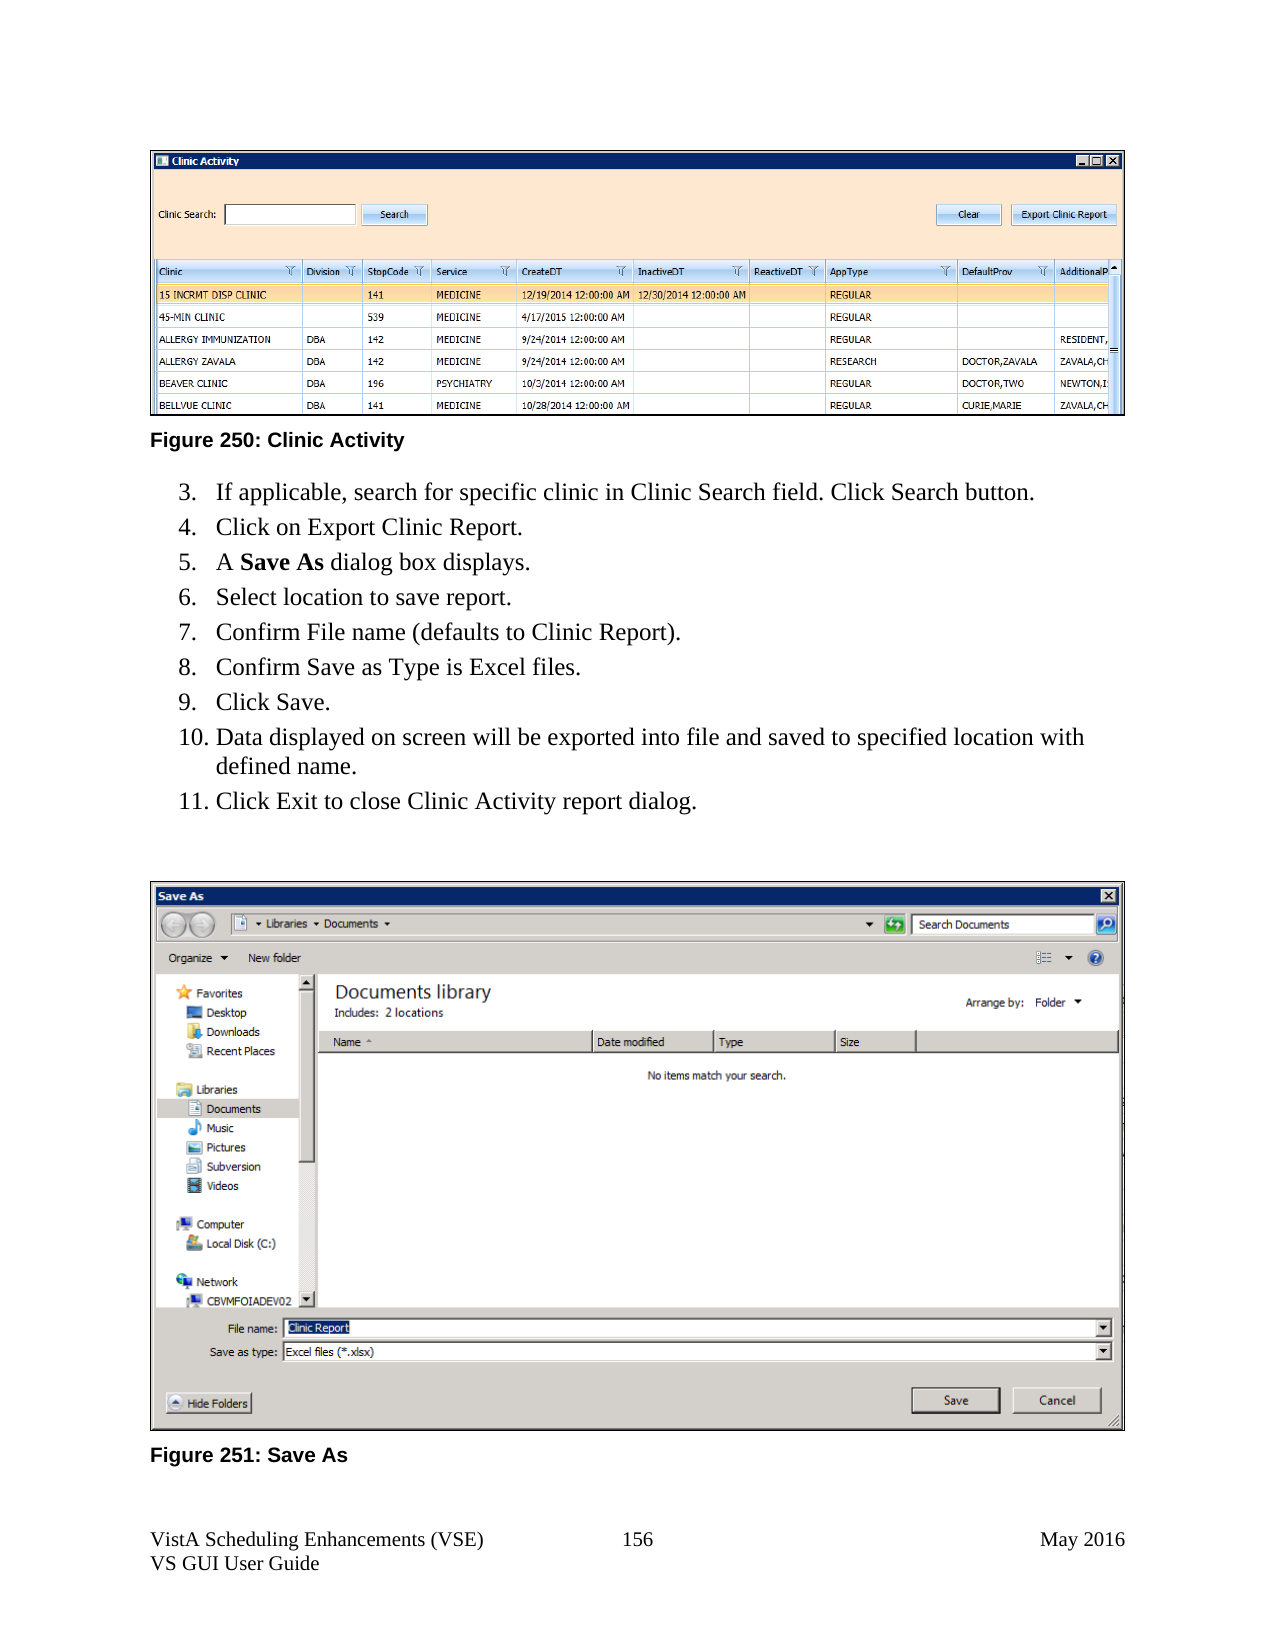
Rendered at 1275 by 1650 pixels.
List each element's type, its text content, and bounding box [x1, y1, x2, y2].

picture [151, 882, 1124, 1430]
text Click Save. [178, 687, 1125, 716]
text If applicable, search for specific clinic in Clinic Search field. Click Search button. [178, 477, 1125, 506]
text Confirm File name (defaults to Clinic Report). [178, 617, 1125, 646]
text Data displayed on screen will be exported into file and saved to specified location with defined name. [178, 722, 1125, 779]
picture [151, 151, 1124, 414]
text Select location to save report. [178, 582, 1125, 611]
text A Save As dialog box displays. [178, 547, 1125, 576]
text Click Exit to close Clinic Activity report dialog. [178, 786, 1125, 814]
text Confirm Save as Type is Excel files. [178, 652, 1125, 681]
text Click on Export Clinic Report. [178, 512, 1125, 541]
